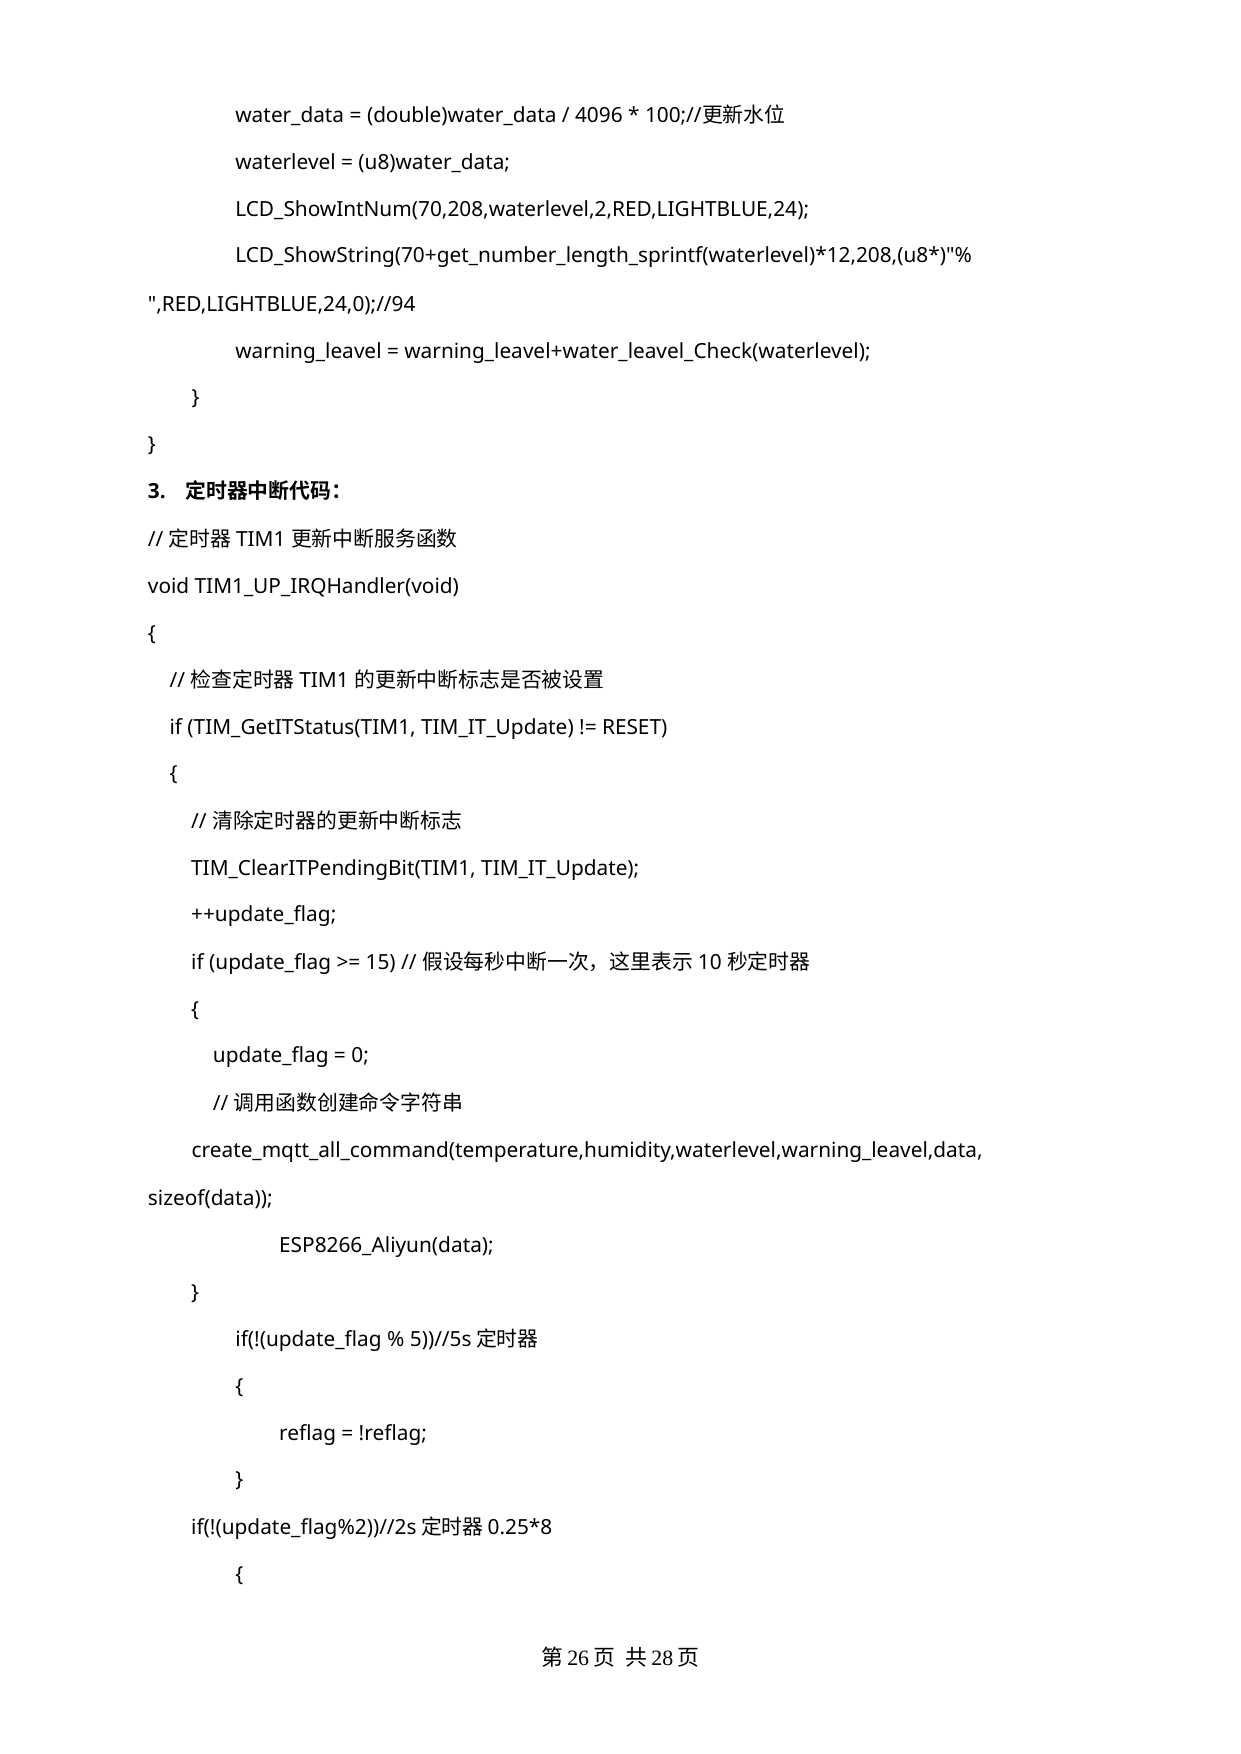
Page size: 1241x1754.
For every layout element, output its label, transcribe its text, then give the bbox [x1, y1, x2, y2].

text // 检查定时器 TIM1 的更新中断标志是否被设置 [148, 662, 1092, 695]
text // 调用函数创建命令字符串 [148, 1085, 1092, 1118]
text { [148, 616, 1092, 648]
text { [148, 1557, 1092, 1589]
text TIM_ClearITPendingBit(TIM1, TIM_IT_Update); [148, 851, 1092, 883]
text water_data = (double)water_data / 4096 * 100;//更新水位 [148, 97, 1092, 130]
text waterlevel = (u8)water_data; [148, 145, 1092, 177]
text if(!(update_flag % 5))//5s定时器 [148, 1321, 1092, 1354]
text } [148, 1462, 1092, 1495]
text // 清除定时器的更新中断标志 [148, 803, 1092, 836]
text if(!(update_flag%2))//2s定时器0.25*8 [148, 1509, 1092, 1542]
text ESP8266_Aliyun(data); [148, 1228, 1092, 1261]
text } [148, 1275, 1092, 1307]
text if (TIM_GetITStatus(TIM1, TIM_IT_Update) != RESET) [148, 710, 1092, 742]
text warning_leavel = warning_leavel+water_leavel_Check(waterlevel); [148, 334, 1092, 366]
text LCD_ShowString(70+get_number_length_sprintf(waterlevel)*12,208,(u8*)"% ",RED,LIGHTBLUE,24,0);//94 [148, 238, 1092, 319]
list 定时器中断代码： [148, 474, 1092, 506]
text if (update_flag >= 15) // 假设每秒中断一次，这里表示 10 秒定时器 [148, 944, 1092, 977]
text LCD_ShowIntNum(70,208,waterlevel,2,RED,LIGHTBLUE,24); [148, 192, 1092, 224]
text ++update_flag; [148, 897, 1092, 930]
text create_mqtt_all_command(temperature,humidity,waterlevel,warning_leavel,data, sizeof(data)); [148, 1133, 1092, 1214]
text { [148, 757, 1092, 789]
text // 定时器 TIM1 更新中断服务函数 [148, 521, 1092, 554]
text } [148, 380, 1092, 413]
text void TIM1_UP_IRQHandler(void) [148, 569, 1092, 601]
text update_flag = 0; [148, 1038, 1092, 1071]
text reflag = !reflag; [148, 1416, 1092, 1448]
text { [148, 992, 1092, 1024]
text { [148, 1369, 1092, 1402]
text } [148, 427, 1092, 459]
